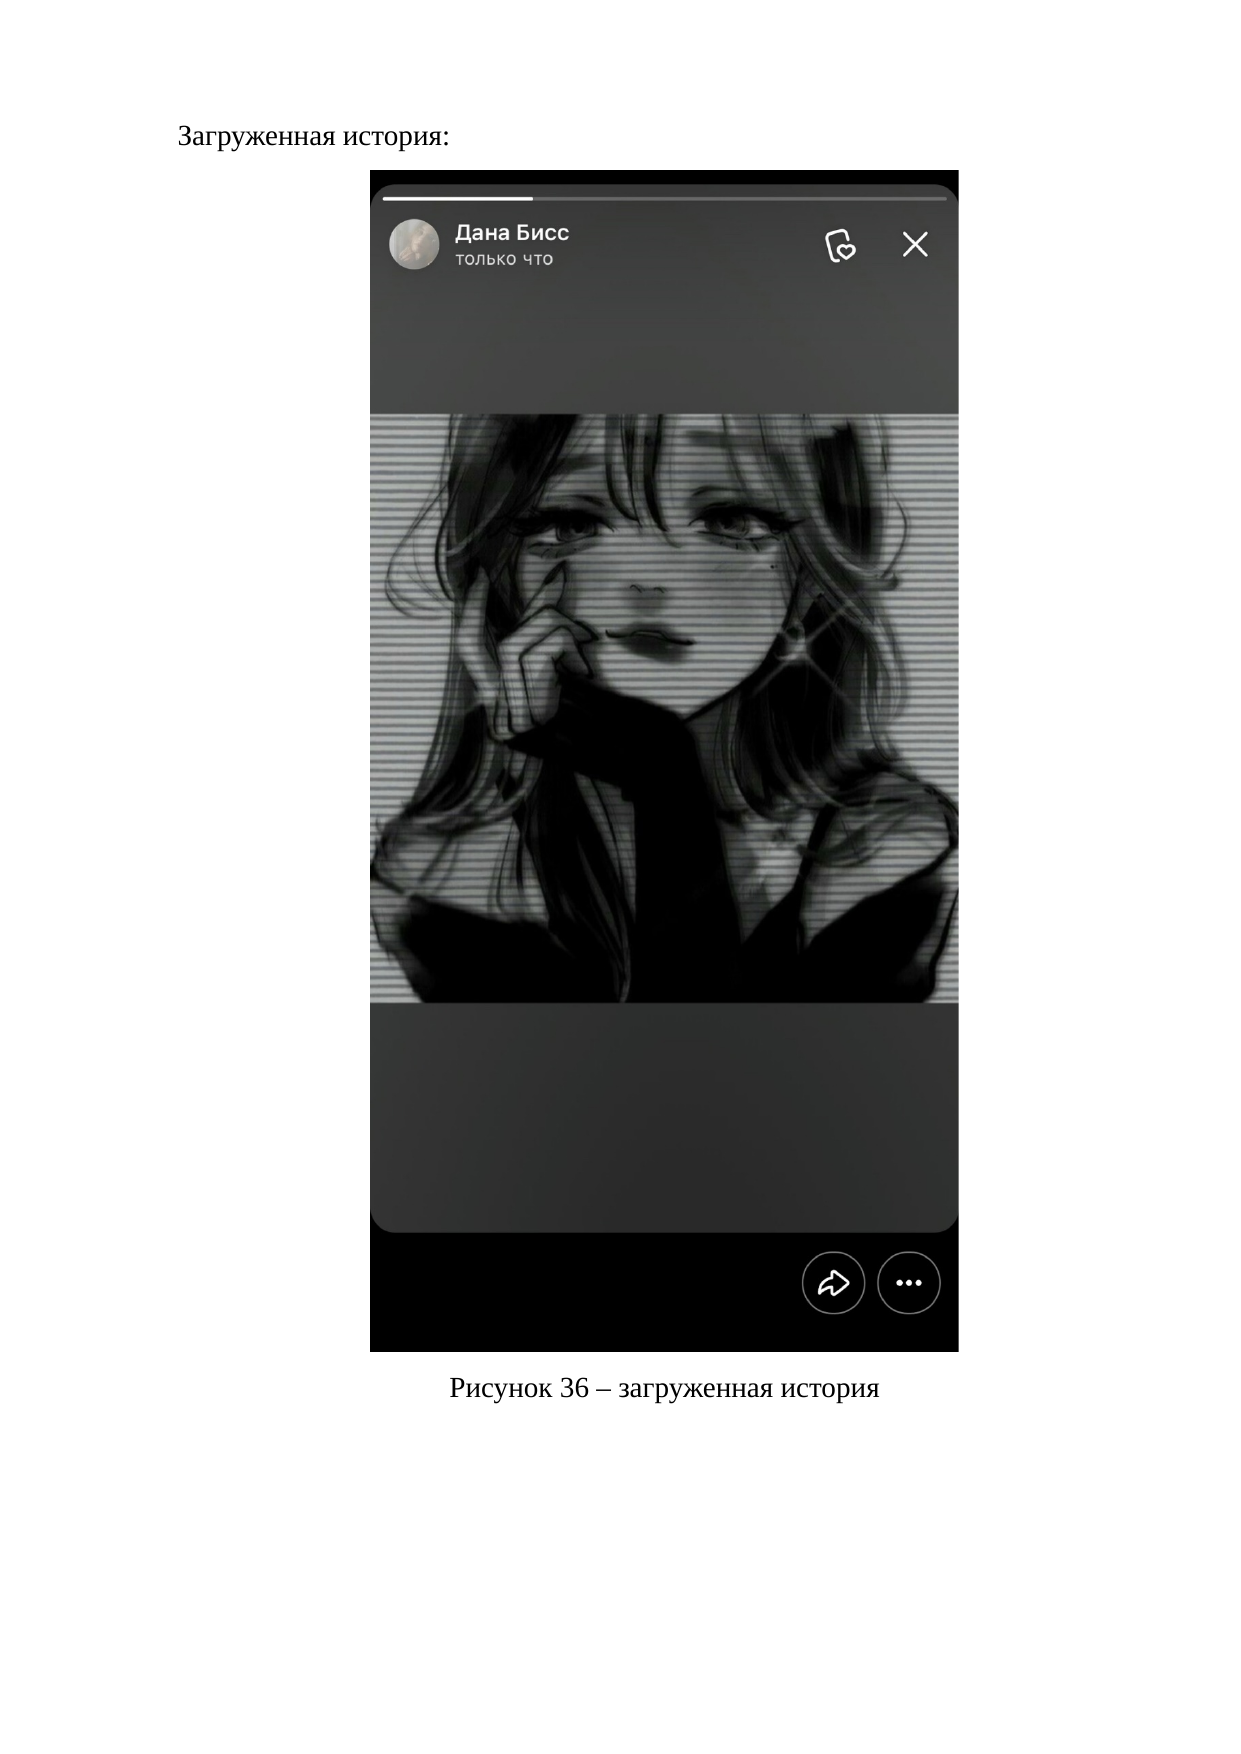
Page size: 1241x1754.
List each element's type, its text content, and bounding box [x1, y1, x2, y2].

picture [370, 170, 959, 1352]
text Рисунок 36 – загруженная история [177, 1370, 1152, 1403]
text Загруженная история: [177, 118, 1152, 152]
